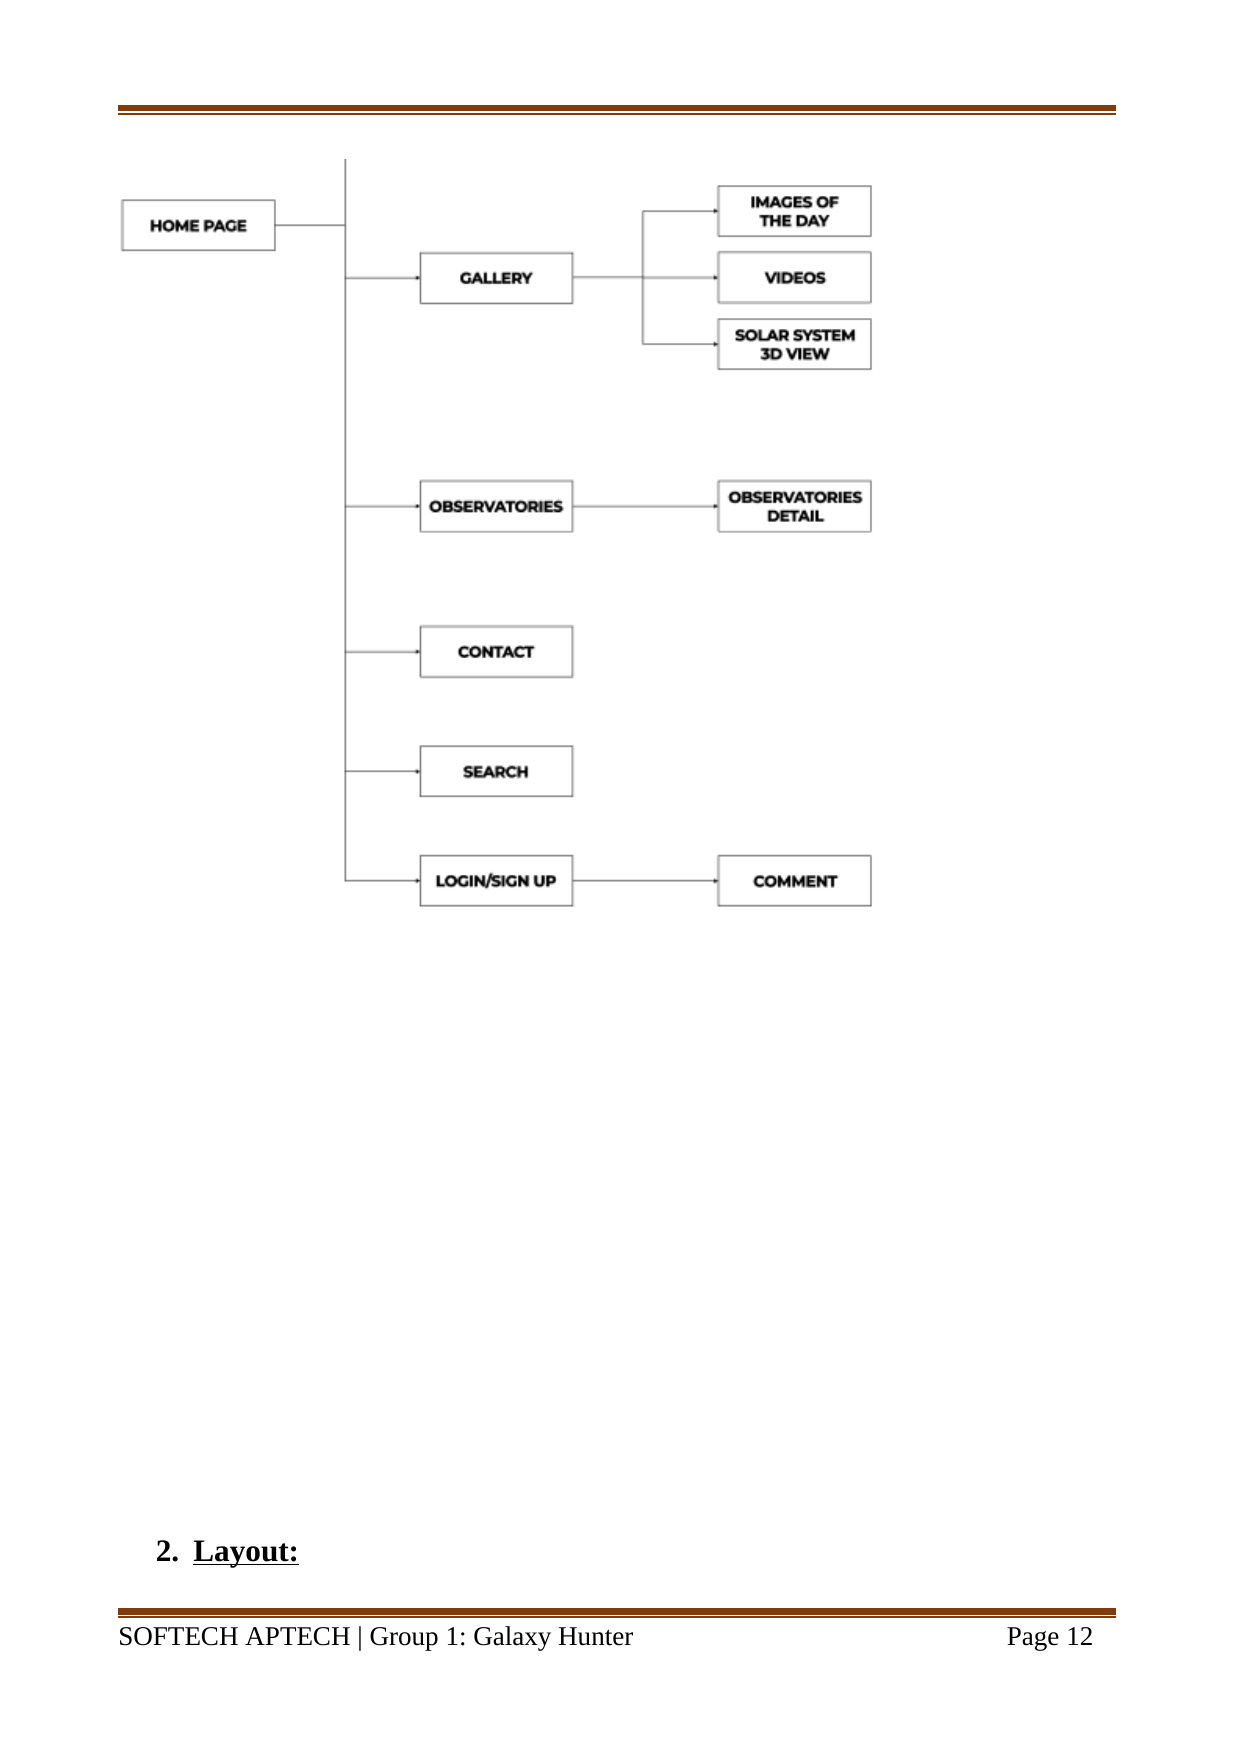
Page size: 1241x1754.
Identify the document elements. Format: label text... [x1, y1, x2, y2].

list Layout: [156, 1532, 1116, 1568]
picture [118, 159, 944, 960]
